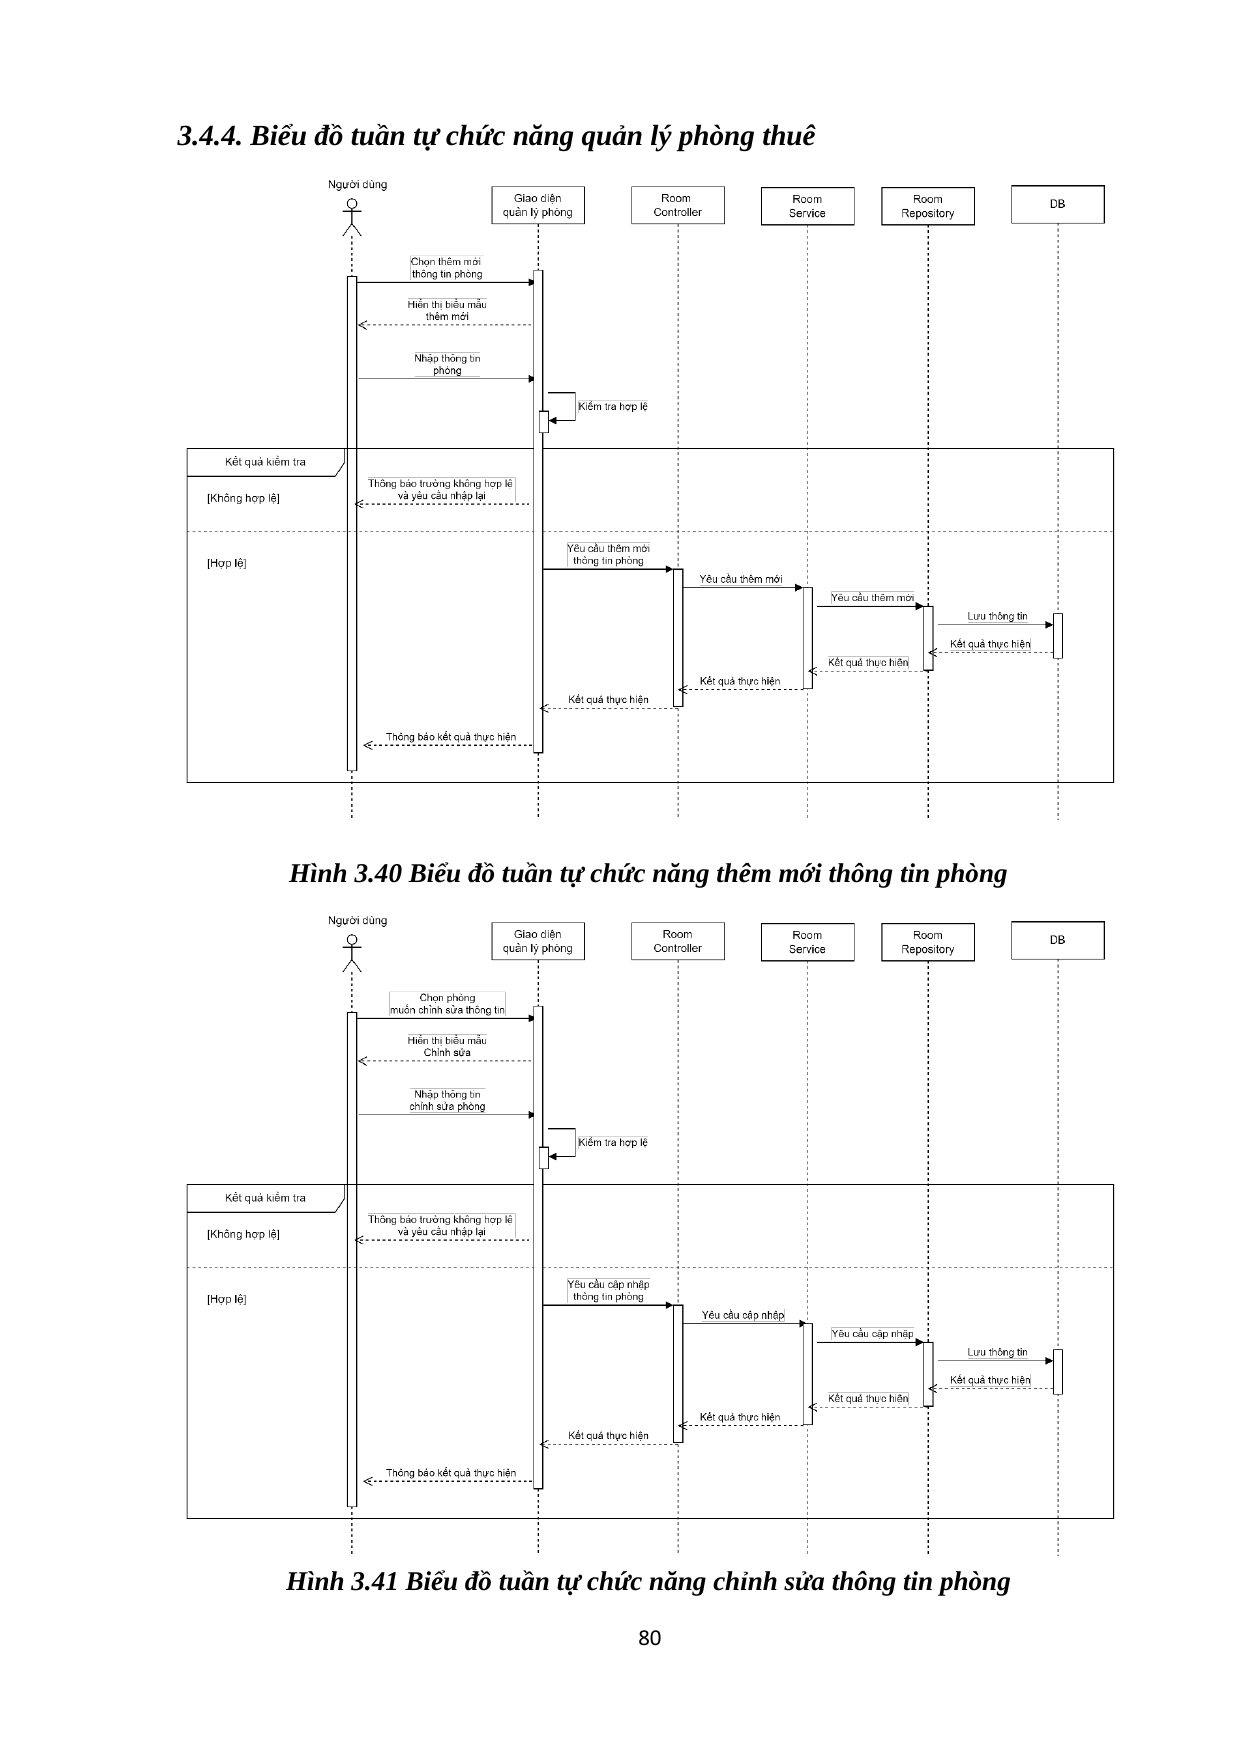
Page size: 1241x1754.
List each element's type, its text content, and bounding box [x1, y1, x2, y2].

picture [177, 897, 1123, 1565]
picture [177, 161, 1123, 829]
subtitle Biểu đồ tuần tự chức năng quản lý phòng thuê [177, 118, 1122, 152]
text Hình 3.41 Biểu đồ tuần tự chức năng chỉnh sửa thông tin phòng [177, 1565, 1122, 1596]
text Hình 3.40 Biểu đồ tuần tự chức năng thêm mới thông tin phòng [177, 857, 1122, 888]
